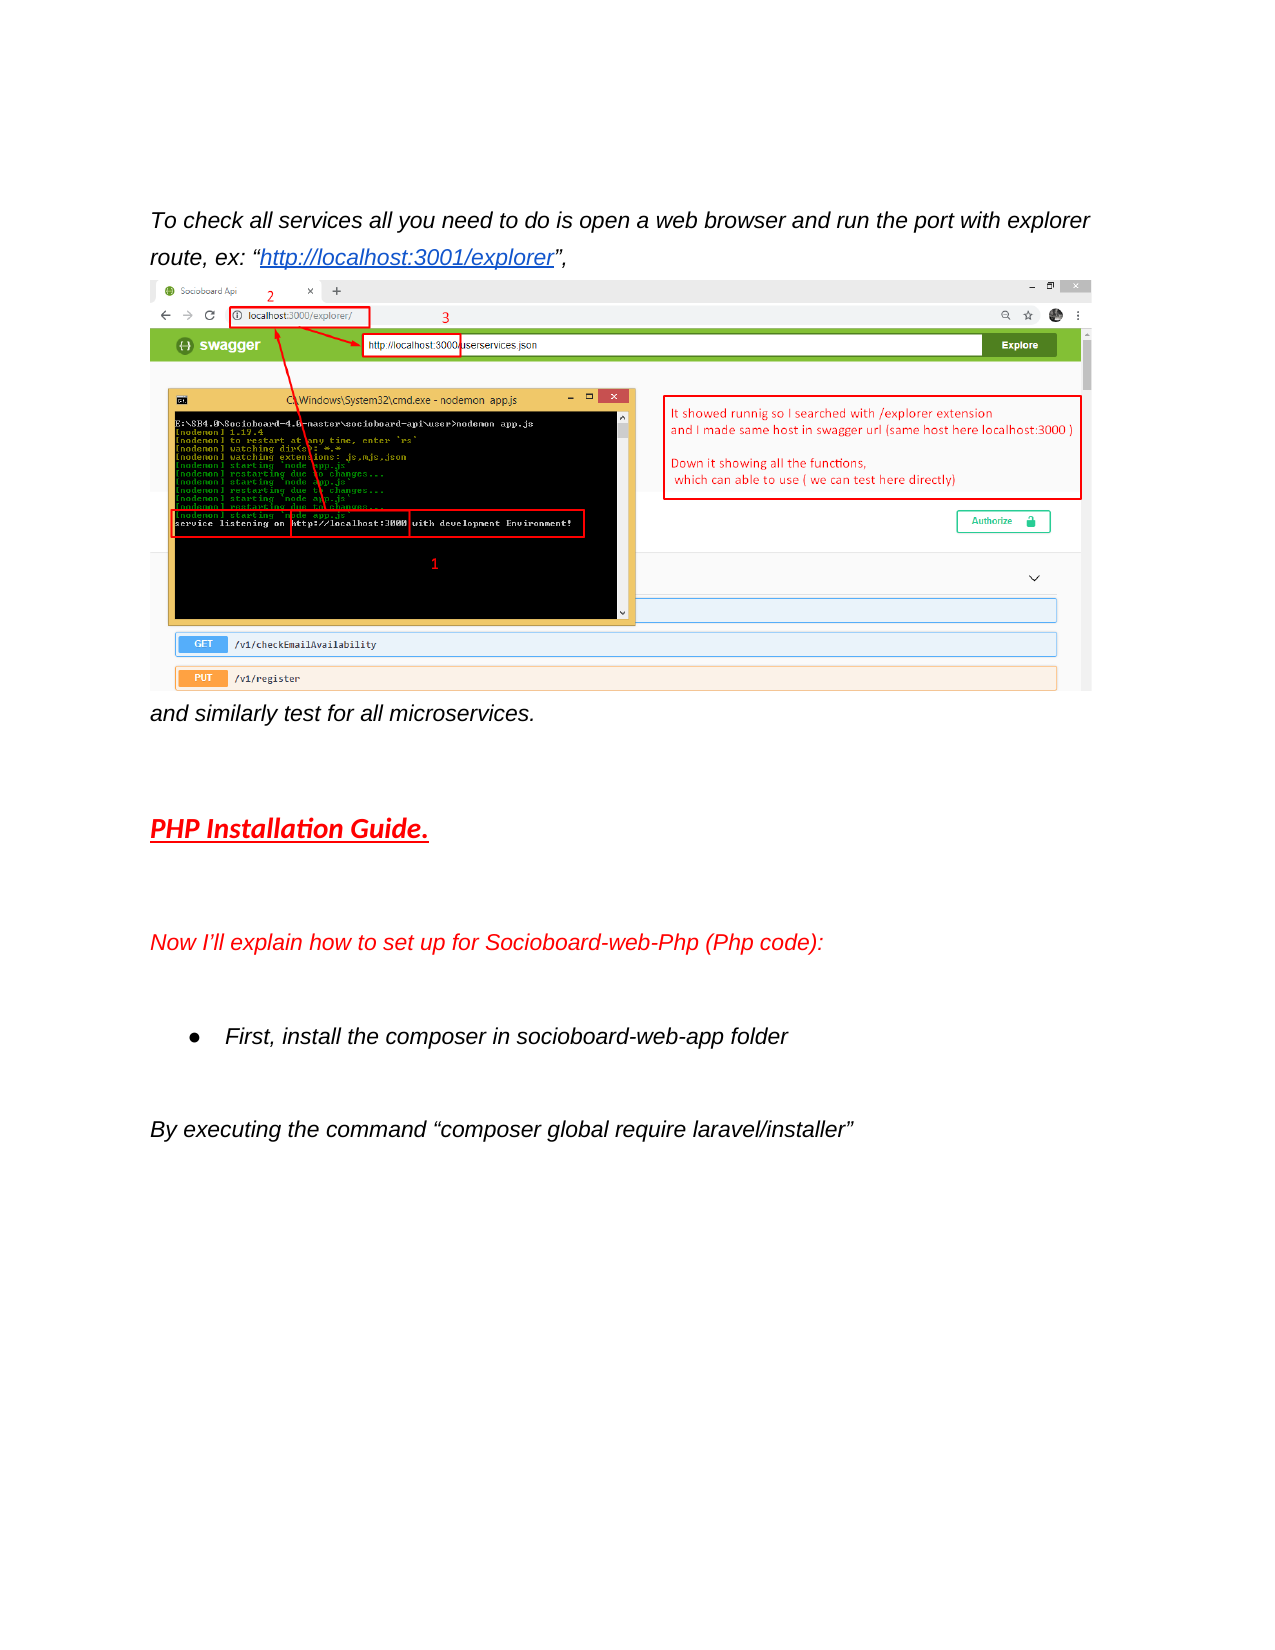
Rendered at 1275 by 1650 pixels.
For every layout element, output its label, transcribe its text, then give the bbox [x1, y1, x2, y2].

text To check all services all you need to do is open a web browser and run the port with explorer route, ex: “http://localhost:3001/explorer”, [150, 207, 1125, 270]
list First, install the composer in socioboard-web-app folder [187, 1023, 1125, 1049]
text and similarly test for all microservices. [150, 700, 1125, 727]
text By executing the command “composer global require laravel/installer” [150, 1116, 1125, 1143]
subtitle PHP Installation Guide. [150, 811, 1125, 846]
text Now I’ll explain how to set up for Socioboard-web-Php (Php code): [150, 929, 1125, 956]
picture [150, 280, 1092, 691]
